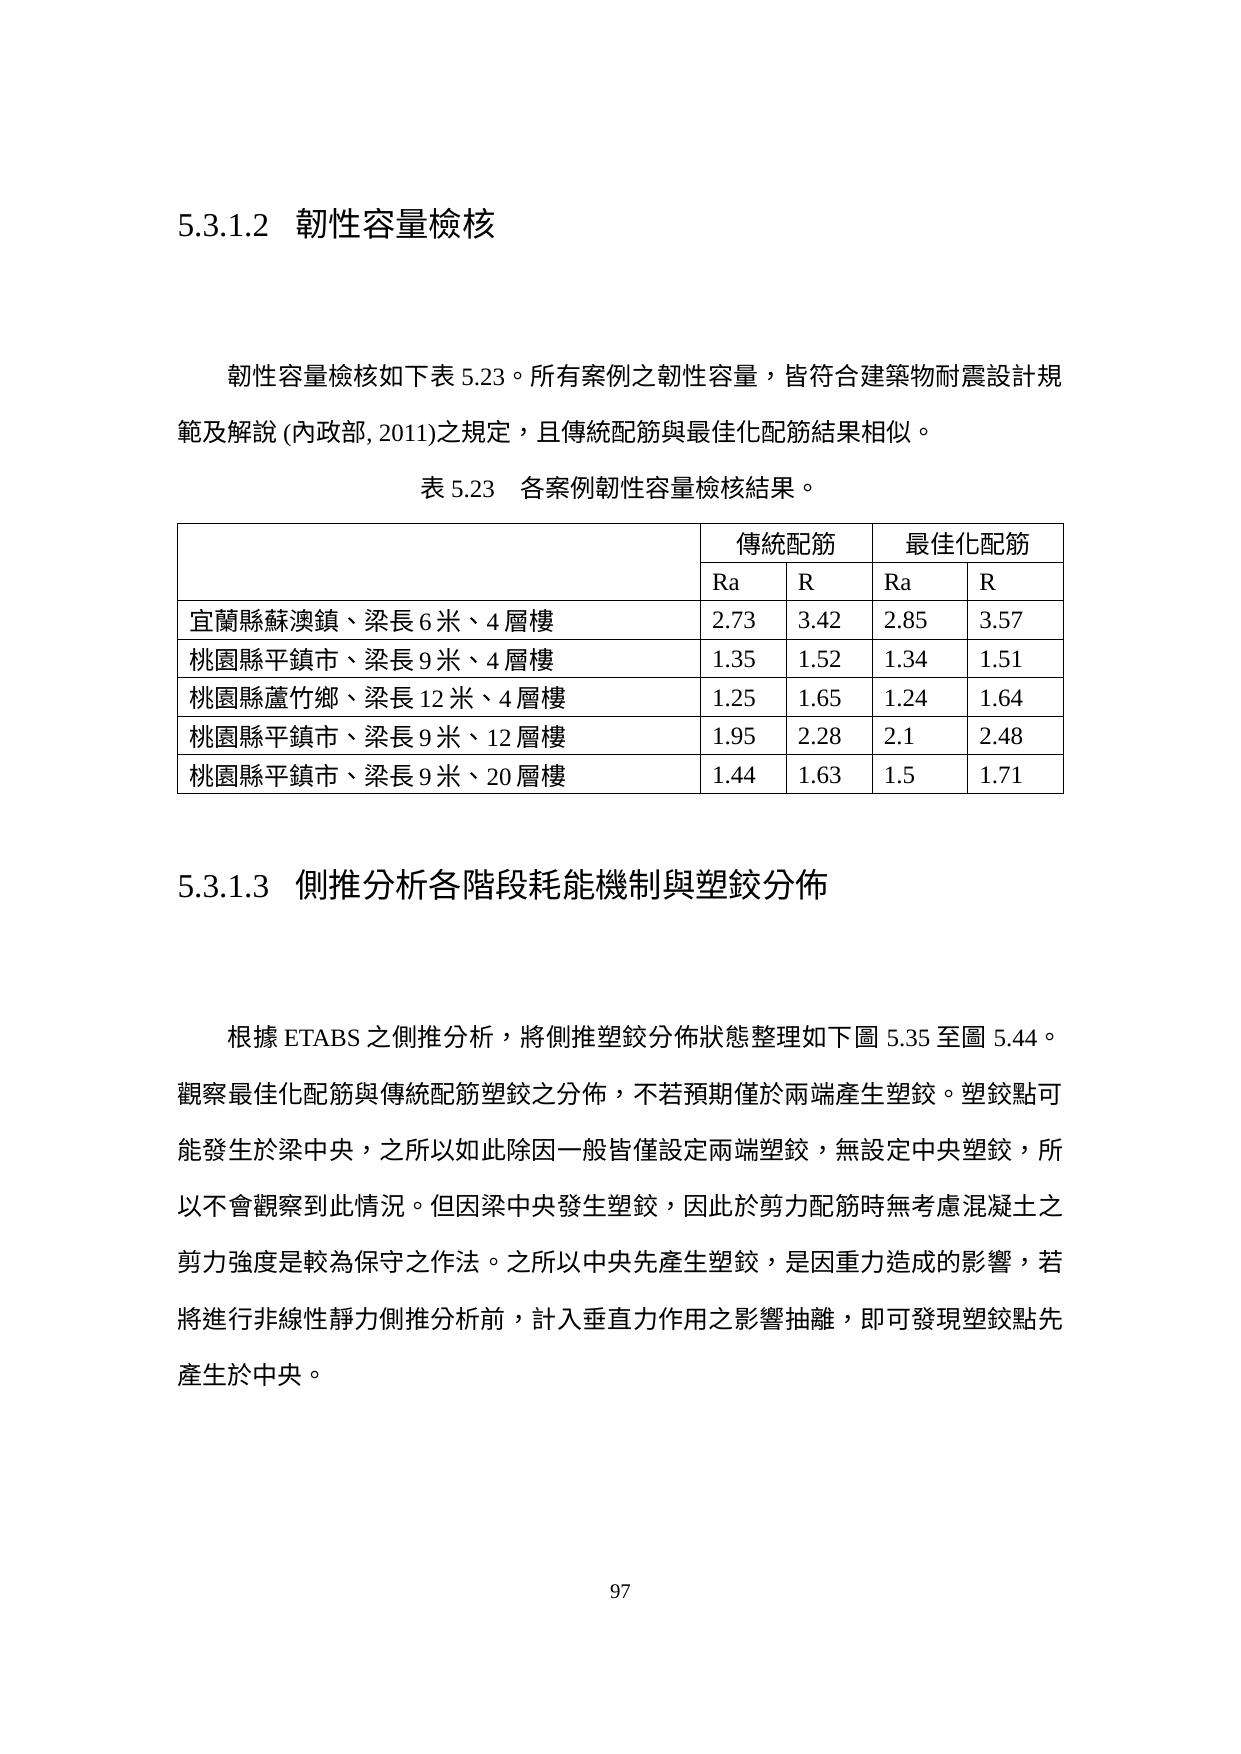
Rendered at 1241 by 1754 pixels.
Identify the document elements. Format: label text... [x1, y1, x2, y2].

table_cell 1.51 [968, 640, 1063, 677]
table_cell 3.42 [787, 601, 872, 639]
table_cell 1.34 [873, 640, 967, 677]
subtitle 側推分析各階段耗能機制與塑鉸分佈 [177, 846, 1063, 921]
table_cell 宜蘭縣蘇澳鎮、梁長6米、4層樓 [178, 601, 700, 639]
table_cell Ra [701, 563, 786, 600]
table_cell R [968, 563, 1063, 600]
table_cell 1.5 [873, 755, 967, 793]
table_cell Ra [873, 563, 967, 600]
table_cell 1.63 [787, 755, 872, 793]
table_cell 1.24 [873, 678, 967, 716]
table_cell 1.71 [968, 755, 1063, 793]
table_cell 桃園縣平鎮市、梁長9米、4層樓 [178, 640, 700, 677]
table_cell 2.85 [873, 601, 967, 639]
table_cell 1.25 [701, 678, 786, 716]
table_cell 桃園縣平鎮市、梁長9米、20層樓 [178, 755, 700, 793]
table_cell R [787, 563, 872, 600]
table_cell 3.57 [968, 601, 1063, 639]
table_cell 1.95 [701, 717, 786, 754]
table_cell 1.35 [701, 640, 786, 677]
table_cell 1.65 [787, 678, 872, 716]
table_header 傳統配筋 [701, 524, 872, 562]
subtitle 韌性容量檢核 [177, 184, 1063, 259]
table_cell 桃園縣平鎮市、梁長9米、12層樓 [178, 717, 700, 754]
table_cell 2.48 [968, 717, 1063, 754]
table_cell 1.64 [968, 678, 1063, 716]
table_cell 1.44 [701, 755, 786, 793]
table_cell 2.28 [787, 717, 872, 754]
table_header [178, 524, 700, 600]
table_cell 2.73 [701, 601, 786, 639]
table_header 最佳化配筋 [873, 524, 1063, 562]
table_cell 2.1 [873, 717, 967, 754]
table_cell 桃園縣蘆竹鄉、梁長12米、4層樓 [178, 678, 700, 716]
table_cell 1.52 [787, 640, 872, 677]
